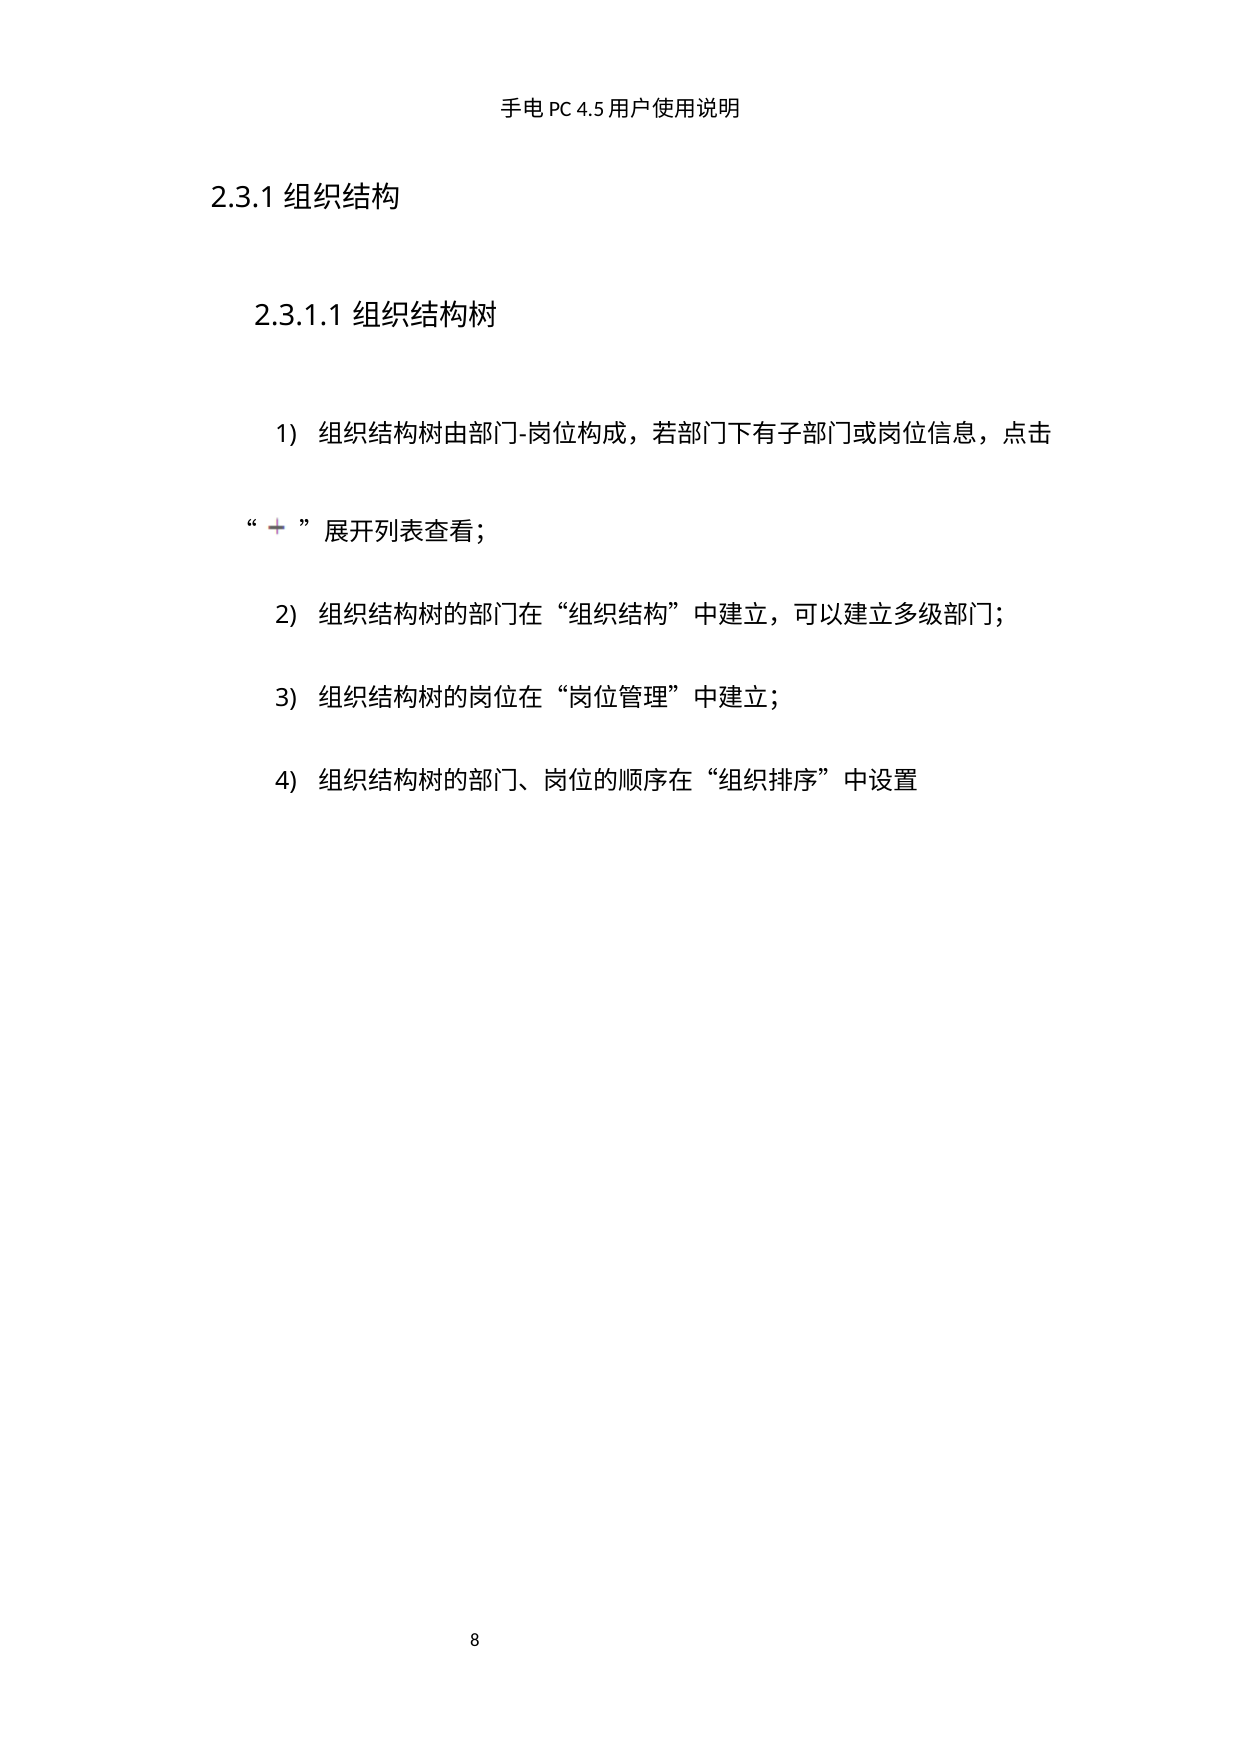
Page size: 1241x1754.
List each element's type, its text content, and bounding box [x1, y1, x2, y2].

list 组织结构树的岗位在“岗位管理”中建立； [232, 663, 1053, 728]
subtitle 2.3.1 组织结构 [187, 162, 1053, 227]
list 组织结构树的部门在“组织结构”中建立，可以建立多级部门； [232, 580, 1053, 645]
picture [256, 513, 299, 541]
list 组织结构树的部门、岗位的顺序在“组织排序”中设置 [232, 746, 1053, 811]
list 组织结构树由部门-岗位构成，若部门下有子部门或岗位信息，点击“”展开列表查看； [232, 399, 1053, 562]
list 2.3.1.1 组织结构树 [231, 281, 1053, 346]
